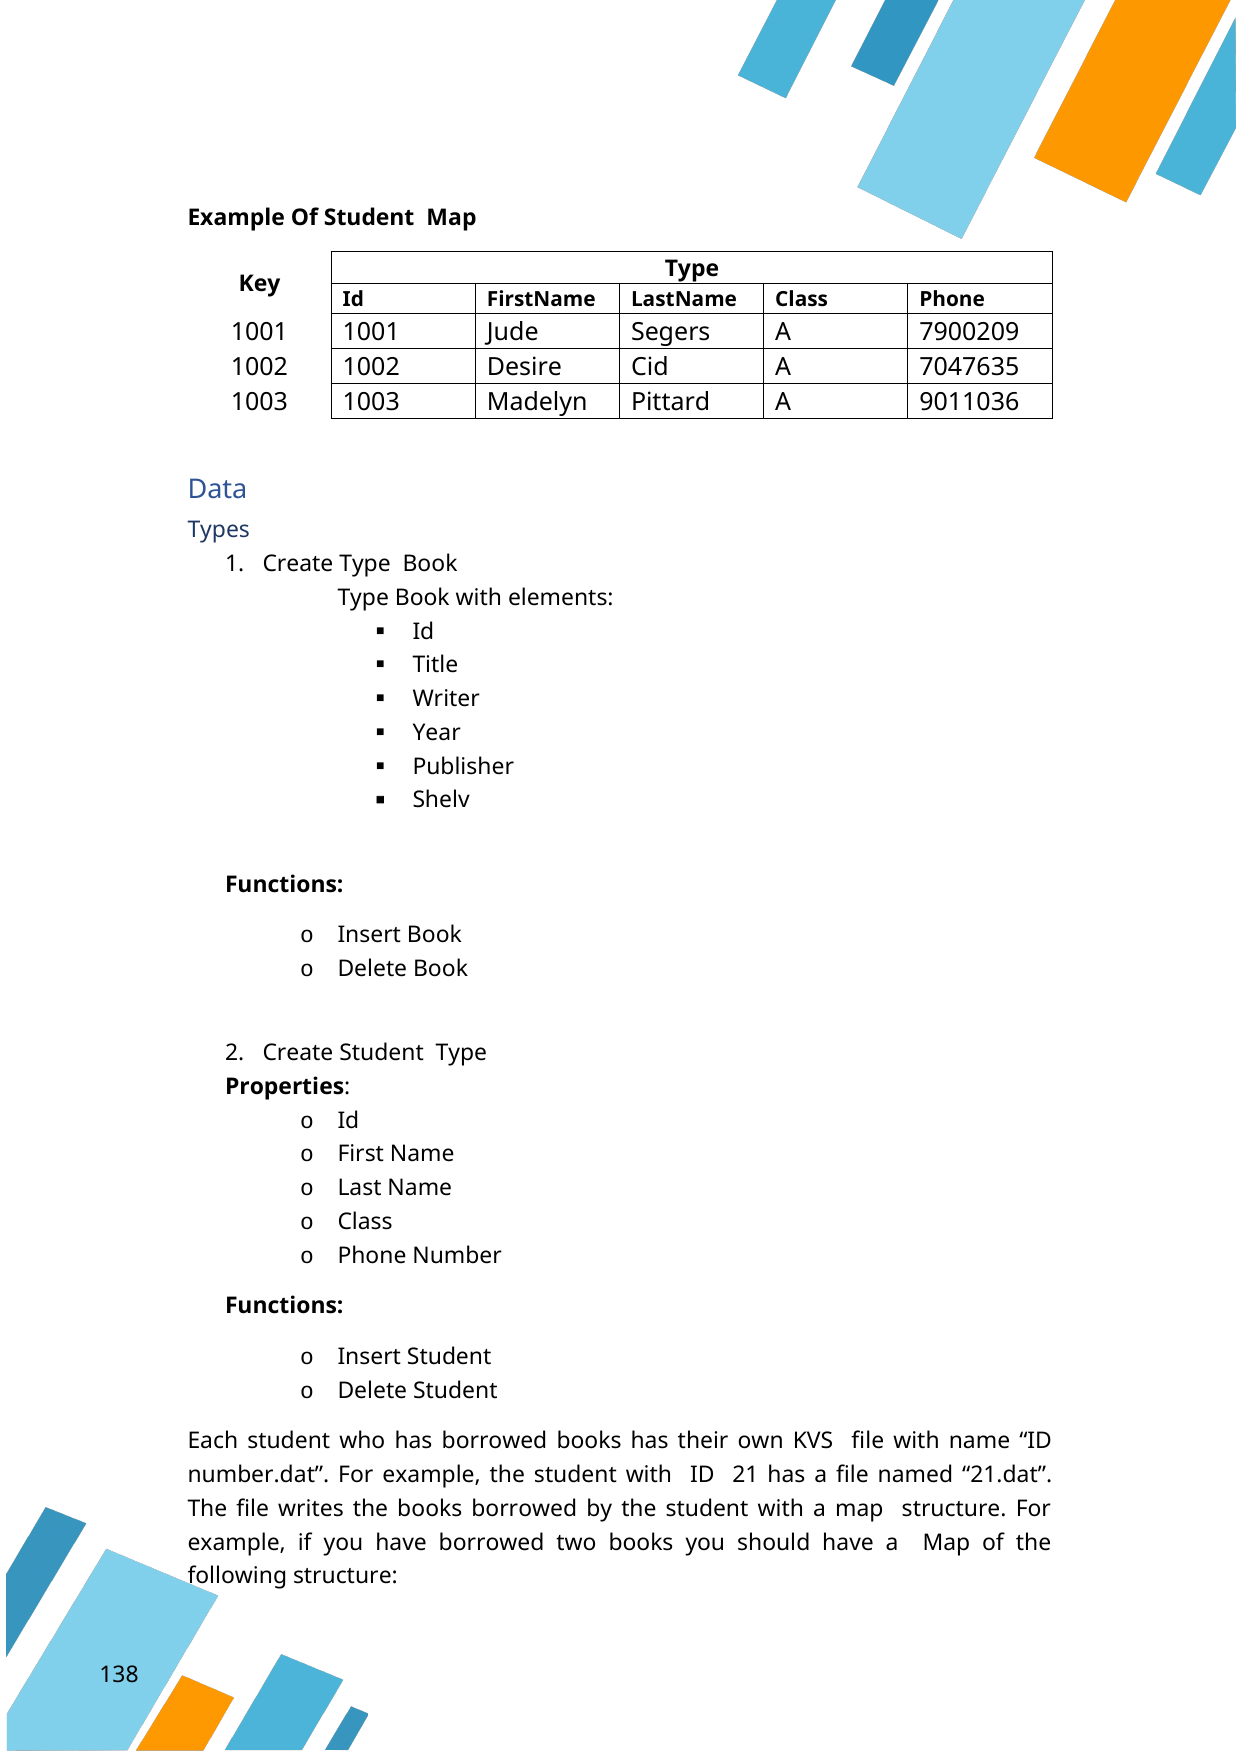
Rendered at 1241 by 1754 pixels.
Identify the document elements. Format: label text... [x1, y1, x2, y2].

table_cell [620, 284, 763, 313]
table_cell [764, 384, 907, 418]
text Functions: [187, 867, 1053, 899]
list Id [300, 1103, 1053, 1135]
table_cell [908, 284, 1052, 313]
list Insert Book [300, 918, 1053, 949]
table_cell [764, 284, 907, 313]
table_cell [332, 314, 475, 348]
list Type Book with elements: [337, 581, 1053, 612]
text Functions: [187, 1289, 1053, 1321]
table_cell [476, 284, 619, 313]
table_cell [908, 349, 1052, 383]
text Each student who has borrowed books has their own KVS file with name “ID number.dat”. For example, the student with ID 21 has a file named “21.dat”. The file writes the books borrowed by the student with a map structure. For example, if you have borrowed two books you should have a Map of the following structure: [187, 1424, 1053, 1591]
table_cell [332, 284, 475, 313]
picture [738, 0, 1236, 239]
subtitle Types [187, 513, 1053, 544]
list Delete Book [300, 952, 1053, 983]
list Create Student Type [225, 1036, 1053, 1067]
list Last Name [300, 1171, 1053, 1203]
list Id [375, 614, 1053, 646]
list Shelv [375, 783, 1053, 848]
list Writer [375, 682, 1053, 713]
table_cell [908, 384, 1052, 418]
list Class [300, 1205, 1053, 1236]
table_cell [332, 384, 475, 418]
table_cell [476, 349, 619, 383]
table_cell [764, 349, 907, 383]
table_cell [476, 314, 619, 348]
list Title [375, 648, 1053, 679]
list Publisher [375, 749, 1053, 781]
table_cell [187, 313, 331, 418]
list Delete Student [300, 1374, 1053, 1405]
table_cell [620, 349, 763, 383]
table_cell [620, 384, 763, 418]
list Phone Number [300, 1239, 1053, 1270]
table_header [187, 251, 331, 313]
list Year [375, 716, 1053, 747]
subtitle Data [187, 469, 1053, 506]
picture [6, 1507, 368, 1751]
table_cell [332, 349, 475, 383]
text Example Of Student Map [187, 200, 1053, 232]
list Properties: [225, 1070, 1053, 1101]
list Create Type Book [225, 547, 1053, 578]
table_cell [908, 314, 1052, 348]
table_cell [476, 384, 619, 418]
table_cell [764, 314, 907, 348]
list Insert Student [300, 1340, 1053, 1371]
list First Name [300, 1137, 1053, 1169]
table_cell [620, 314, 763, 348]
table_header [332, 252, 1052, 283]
